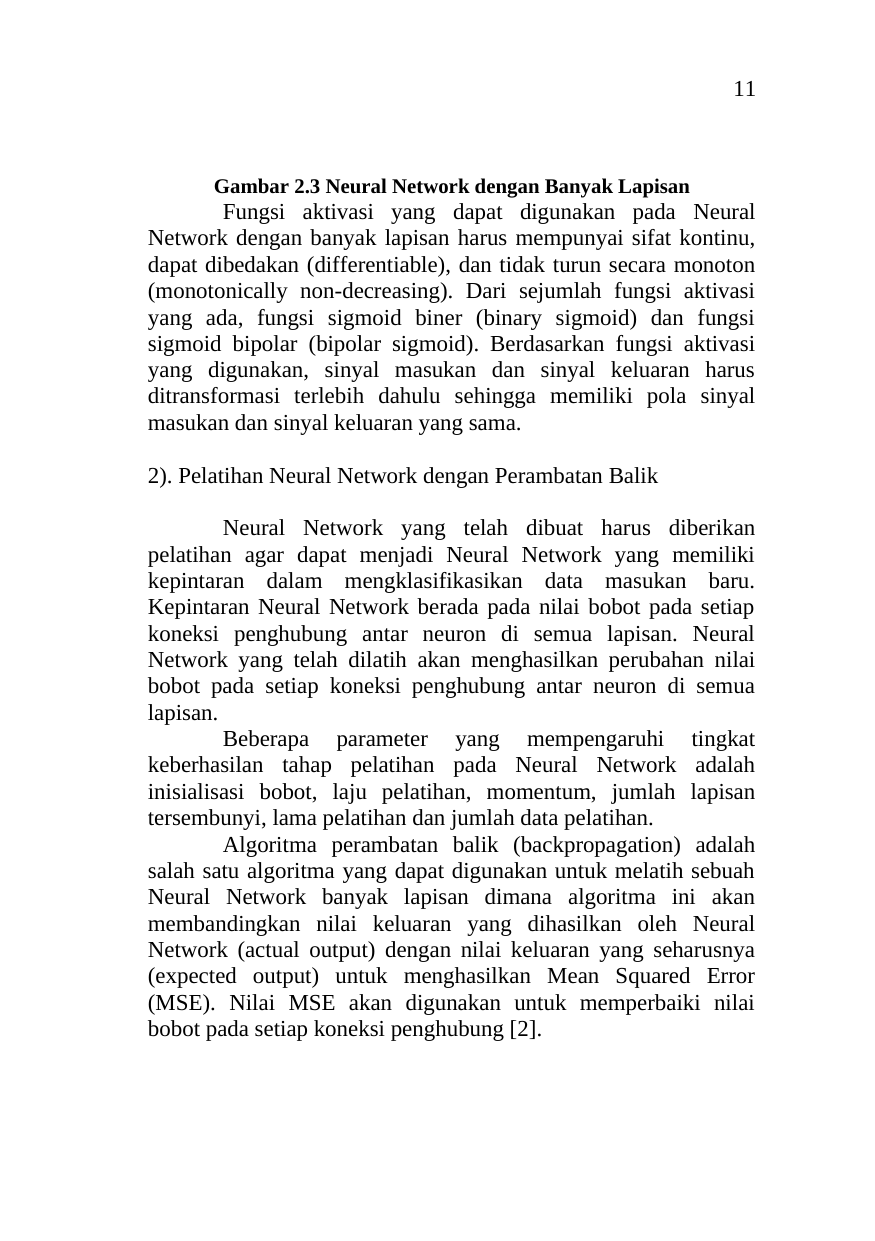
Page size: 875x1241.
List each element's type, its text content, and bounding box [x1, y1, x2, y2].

list Beberapa parameter yang mempengaruhi tingkat keberhasilan tahap pelatihan pada Neural Network adalah inisialisasi bobot, laju pelatihan, momentum, jumlah lapisan tersembunyi, lama pelatihan dan jumlah data pelatihan. [148, 725, 756, 831]
list Gambar 2.3 Neural Network dengan Banyak Lapisan [148, 174, 756, 198]
list Neural Network yang telah dibuat harus diberikan pelatihan agar dapat menjadi Neural Network yang memiliki kepintaran dalam mengklasifikasikan data masukan baru. Kepintaran Neural Network berada pada nilai bobot pada setiap koneksi penghubung antar neuron di semua lapisan. Neural Network yang telah dilatih akan menghasilkan perubahan nilai bobot pada setiap koneksi penghubung antar neuron di semua lapisan. [148, 514, 756, 725]
list 2). Pelatihan Neural Network dengan Perambatan Balik [148, 462, 756, 488]
list Fungsi aktivasi yang dapat digunakan pada Neural Network dengan banyak lapisan harus mempunyai sifat kontinu, dapat dibedakan (differentiable), dan tidak turun secara monoton (monotonically non-decreasing). Dari sejumlah fungsi aktivasi yang ada, fungsi sigmoid biner (binary sigmoid) dan fungsi sigmoid bipolar (bipolar sigmoid). Berdasarkan fungsi aktivasi yang digunakan, sinyal masukan dan sinyal keluaran harus ditransformasi terlebih dahulu sehingga memiliki pola sinyal masukan dan sinyal keluaran yang sama. [148, 198, 756, 435]
list Algoritma perambatan balik (backpropagation) adalah salah satu algoritma yang dapat digunakan untuk melatih sebuah Neural Network banyak lapisan dimana algoritma ini akan membandingkan nilai keluaran yang dihasilkan oleh Neural Network (actual output) dengan nilai keluaran yang seharusnya (expected output) untuk menghasilkan Mean Squared Error (MSE). Nilai MSE akan digunakan untuk memperbaiki nilai bobot pada setiap koneksi penghubung [2]. [148, 831, 756, 1041]
